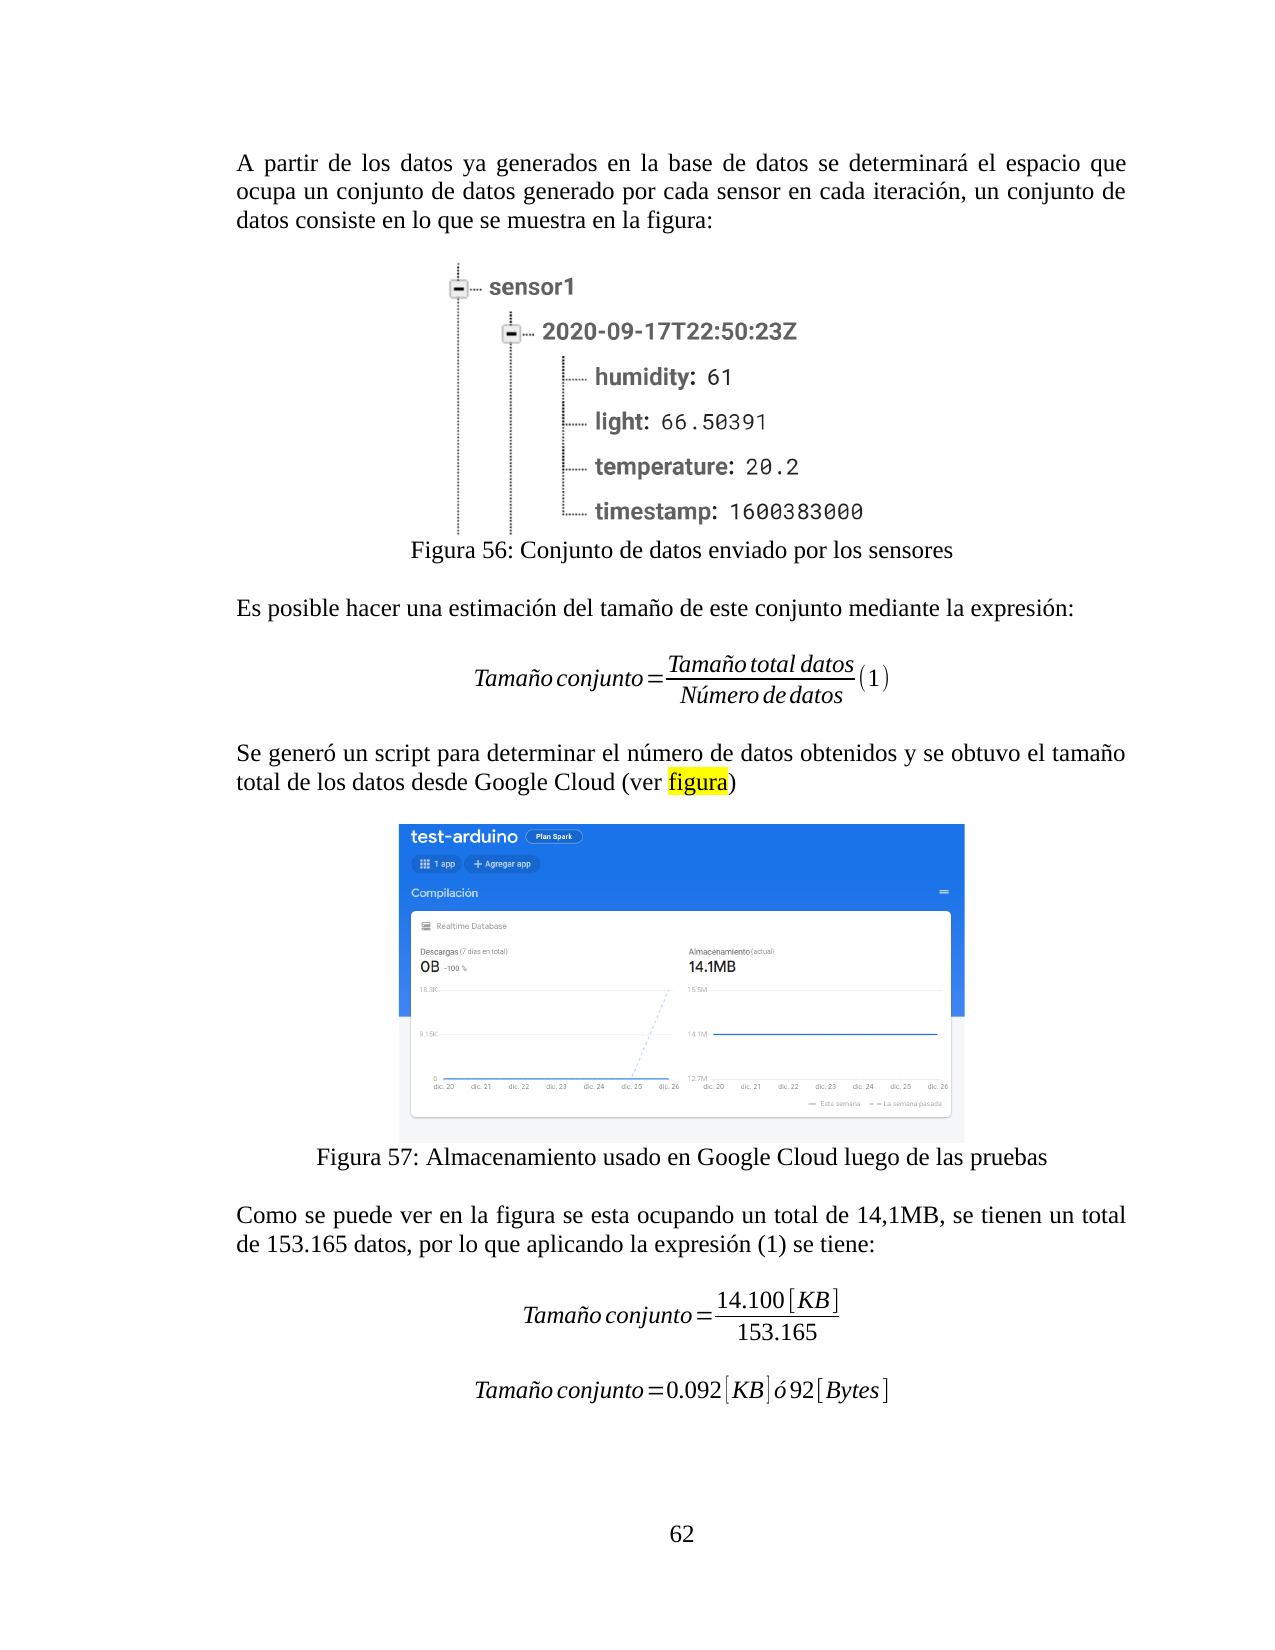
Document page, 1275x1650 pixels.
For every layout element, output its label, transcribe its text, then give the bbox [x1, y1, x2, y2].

text Es posible hacer una estimación del tamaño de este conjunto mediante la expresión: [236, 593, 1127, 621]
text Como se puede ver en la figura se esta ocupando un total de 14,1MB, se tienen un total de 153.165 datos, por lo que aplicando la expresión (1) se tiene: [236, 1200, 1127, 1257]
text A partir de los datos ya generados en la base de datos se determinará el espacio que ocupa un conjunto de datos generado por cada sensor en cada iteración, un conjunto de datos consiste en lo que se muestra en la figura: [236, 148, 1127, 234]
picture [398, 824, 965, 1143]
picture [439, 262, 924, 535]
text Se generó un script para determinar el número de datos obtenidos y se obtuvo el tamaño total de los datos desde Google Cloud (ver figura) [236, 738, 1127, 795]
